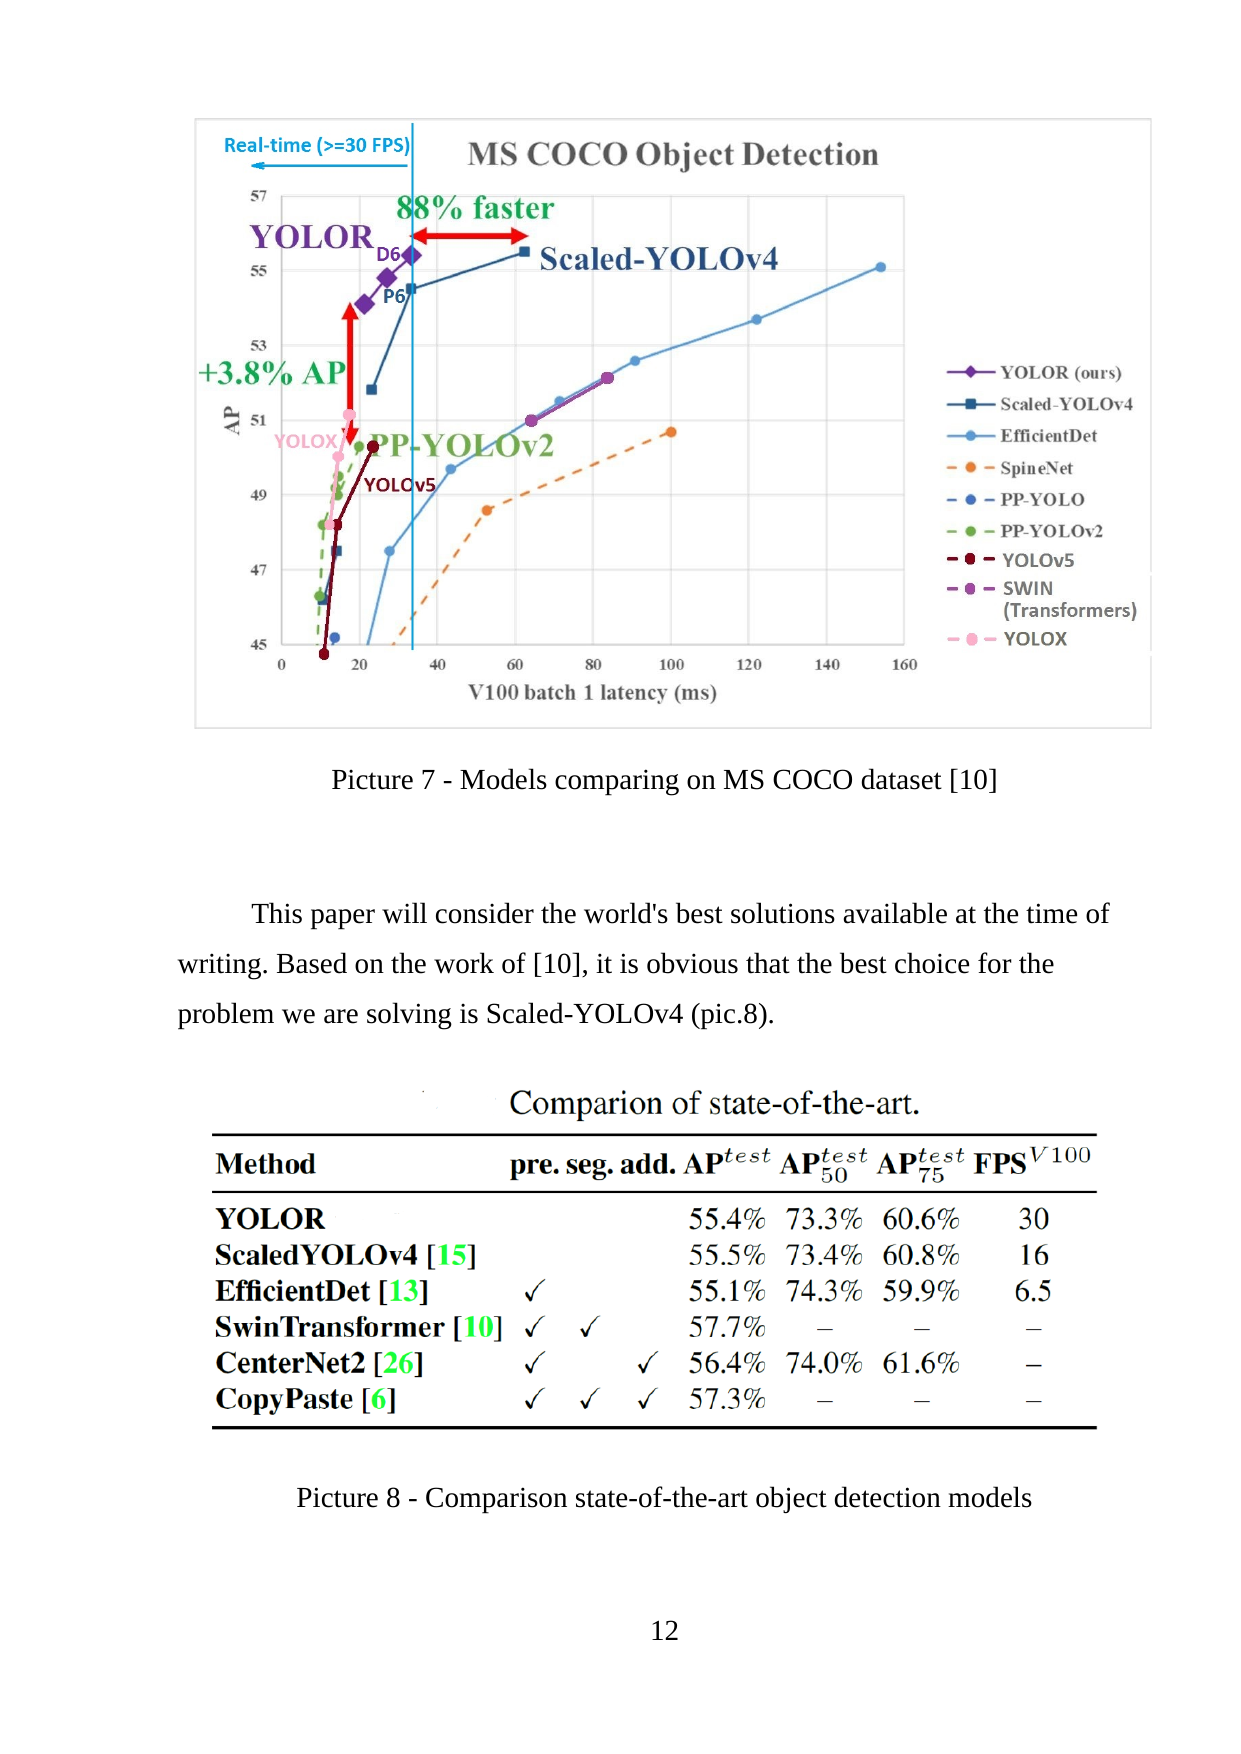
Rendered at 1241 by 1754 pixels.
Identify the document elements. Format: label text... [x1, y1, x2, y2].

text Picture 7 - Models comparing on MS COCO dataset [10] [177, 762, 1152, 796]
text This paper will consider the world's best solutions available at the time of writing. Based on the work of [10], it is obvious that the best choice for the problem we are solving is Scaled-YOLOv4 (pic.8). [177, 896, 1152, 1030]
picture [177, 1063, 1152, 1447]
text Picture 8 - Comparison state-of-the-art object detection models [177, 1480, 1152, 1514]
picture [177, 118, 1152, 729]
